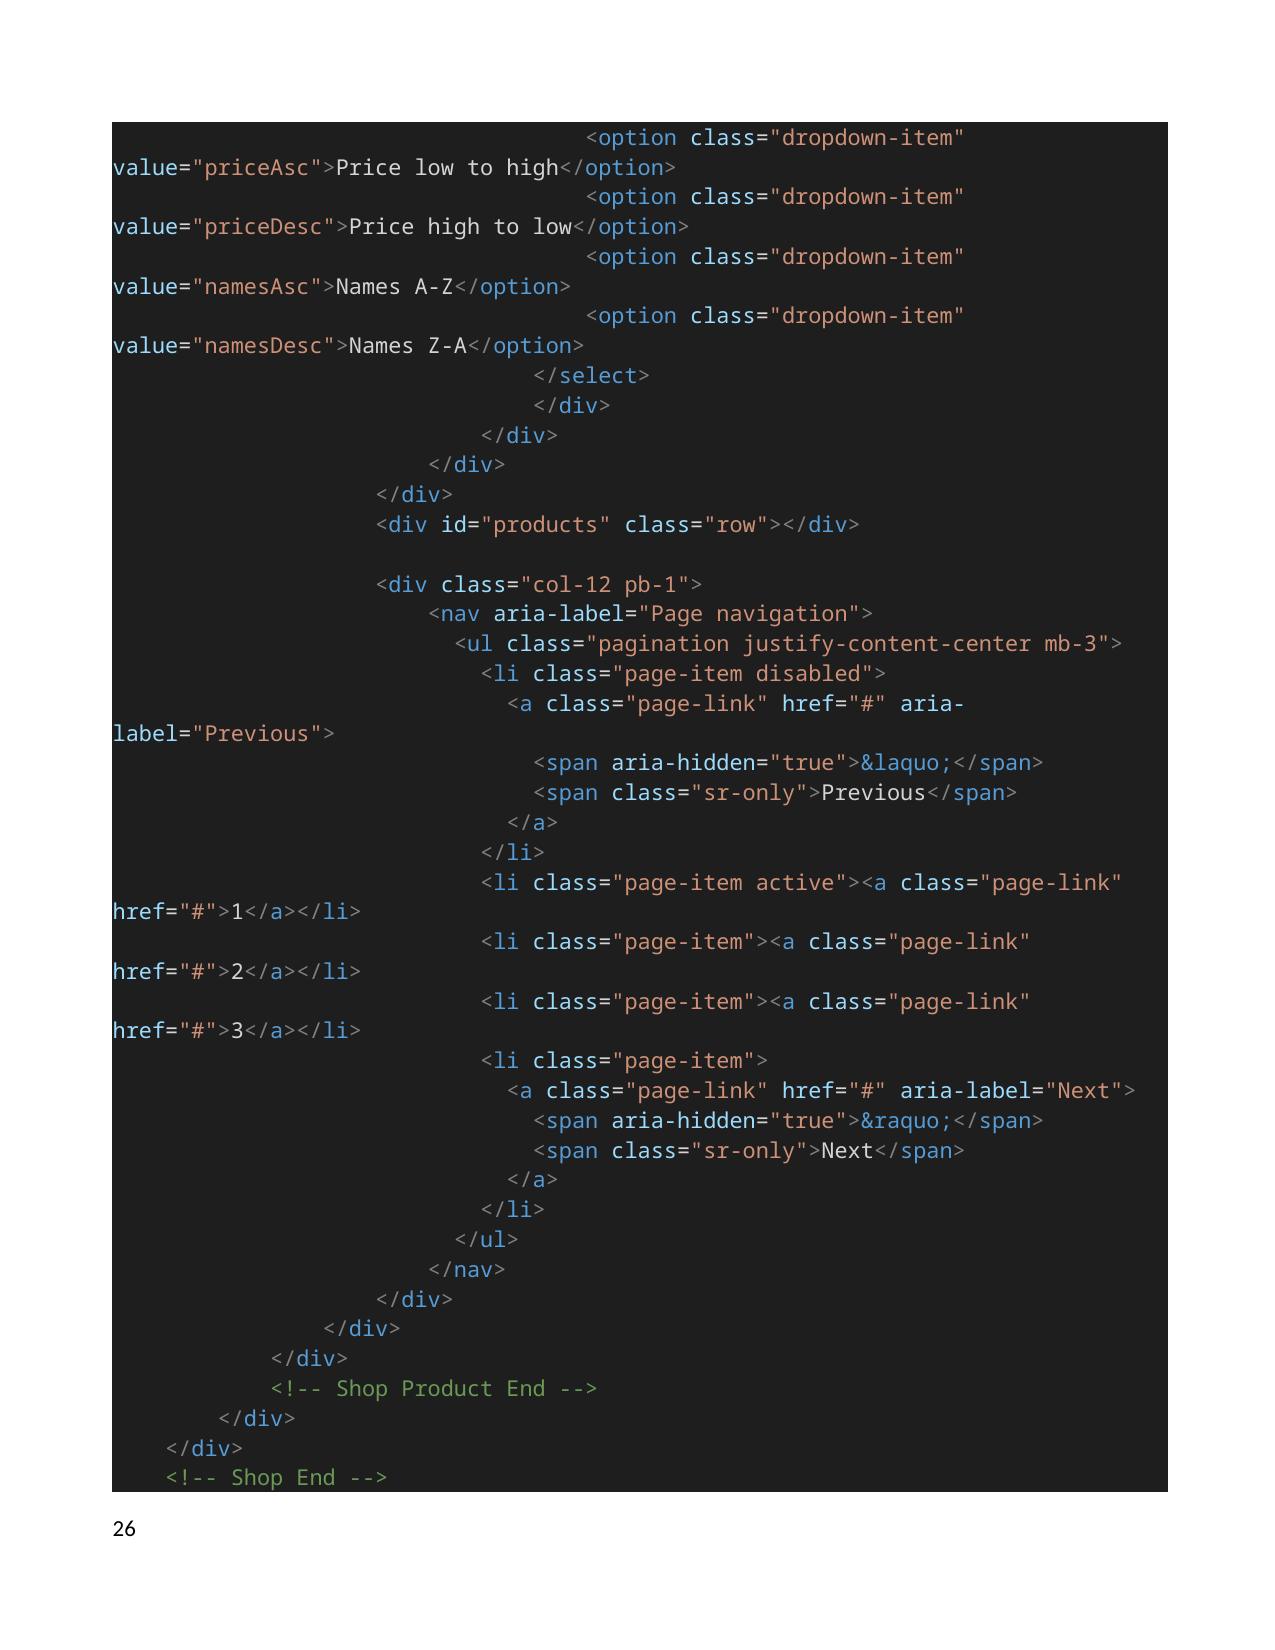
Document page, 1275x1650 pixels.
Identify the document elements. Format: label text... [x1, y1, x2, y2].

text </div> [112, 420, 1168, 449]
text </a> [112, 807, 1168, 837]
text <li class="page-item disabled"> [112, 658, 1168, 688]
text </div> [112, 449, 1168, 479]
text <nav aria-label="Page navigation"> [112, 598, 1168, 628]
text </div> [112, 479, 1168, 509]
text <option class="dropdown-item" value="priceDesc">Price high to low</option> [112, 181, 1168, 241]
text <ul class="pagination justify-content-center mb-3"> [112, 628, 1168, 658]
text <div id="products" class="row"></div> [112, 509, 1168, 539]
text <li class="page-item"> [112, 1045, 1168, 1075]
text </a> [112, 1164, 1168, 1194]
text <option class="dropdown-item" value="namesAsc">Names A-Z</option> [112, 241, 1168, 301]
text <option class="dropdown-item" value="priceAsc">Price low to high</option> [112, 122, 1168, 181]
text <li class="page-item active"><a class="page-link" href="#">1</a></li> [112, 867, 1168, 926]
text <!-- Shop End --> [112, 1462, 1168, 1492]
text <div class="col-12 pb-1"> [112, 569, 1168, 598]
text <span aria-hidden="true">&laquo;</span> [112, 747, 1168, 777]
text </div> [112, 1313, 1168, 1343]
text </li> [112, 1194, 1168, 1224]
text <span aria-hidden="true">&raquo;</span> [112, 1105, 1168, 1135]
text <a class="page-link" href="#" aria-label="Next"> [112, 1075, 1168, 1105]
text </li> [112, 837, 1168, 867]
text </div> [112, 1343, 1168, 1373]
text </div> [112, 1403, 1168, 1433]
text <span class="sr-only">Next</span> [112, 1135, 1168, 1164]
text <!-- Shop Product End --> [112, 1373, 1168, 1403]
text <li class="page-item"><a class="page-link" href="#">2</a></li> [112, 926, 1168, 986]
text </ul> [112, 1224, 1168, 1254]
text </select> [112, 360, 1168, 390]
text <li class="page-item"><a class="page-link" href="#">3</a></li> [112, 986, 1168, 1045]
text </div> [112, 1433, 1168, 1462]
text <span class="sr-only">Previous</span> [112, 777, 1168, 807]
text </nav> [112, 1254, 1168, 1284]
text <a class="page-link" href="#" aria-label="Previous"> [112, 688, 1168, 747]
text <option class="dropdown-item" value="namesDesc">Names Z-A</option> [112, 301, 1168, 360]
text </div> [112, 1284, 1168, 1313]
text </div> [112, 390, 1168, 420]
